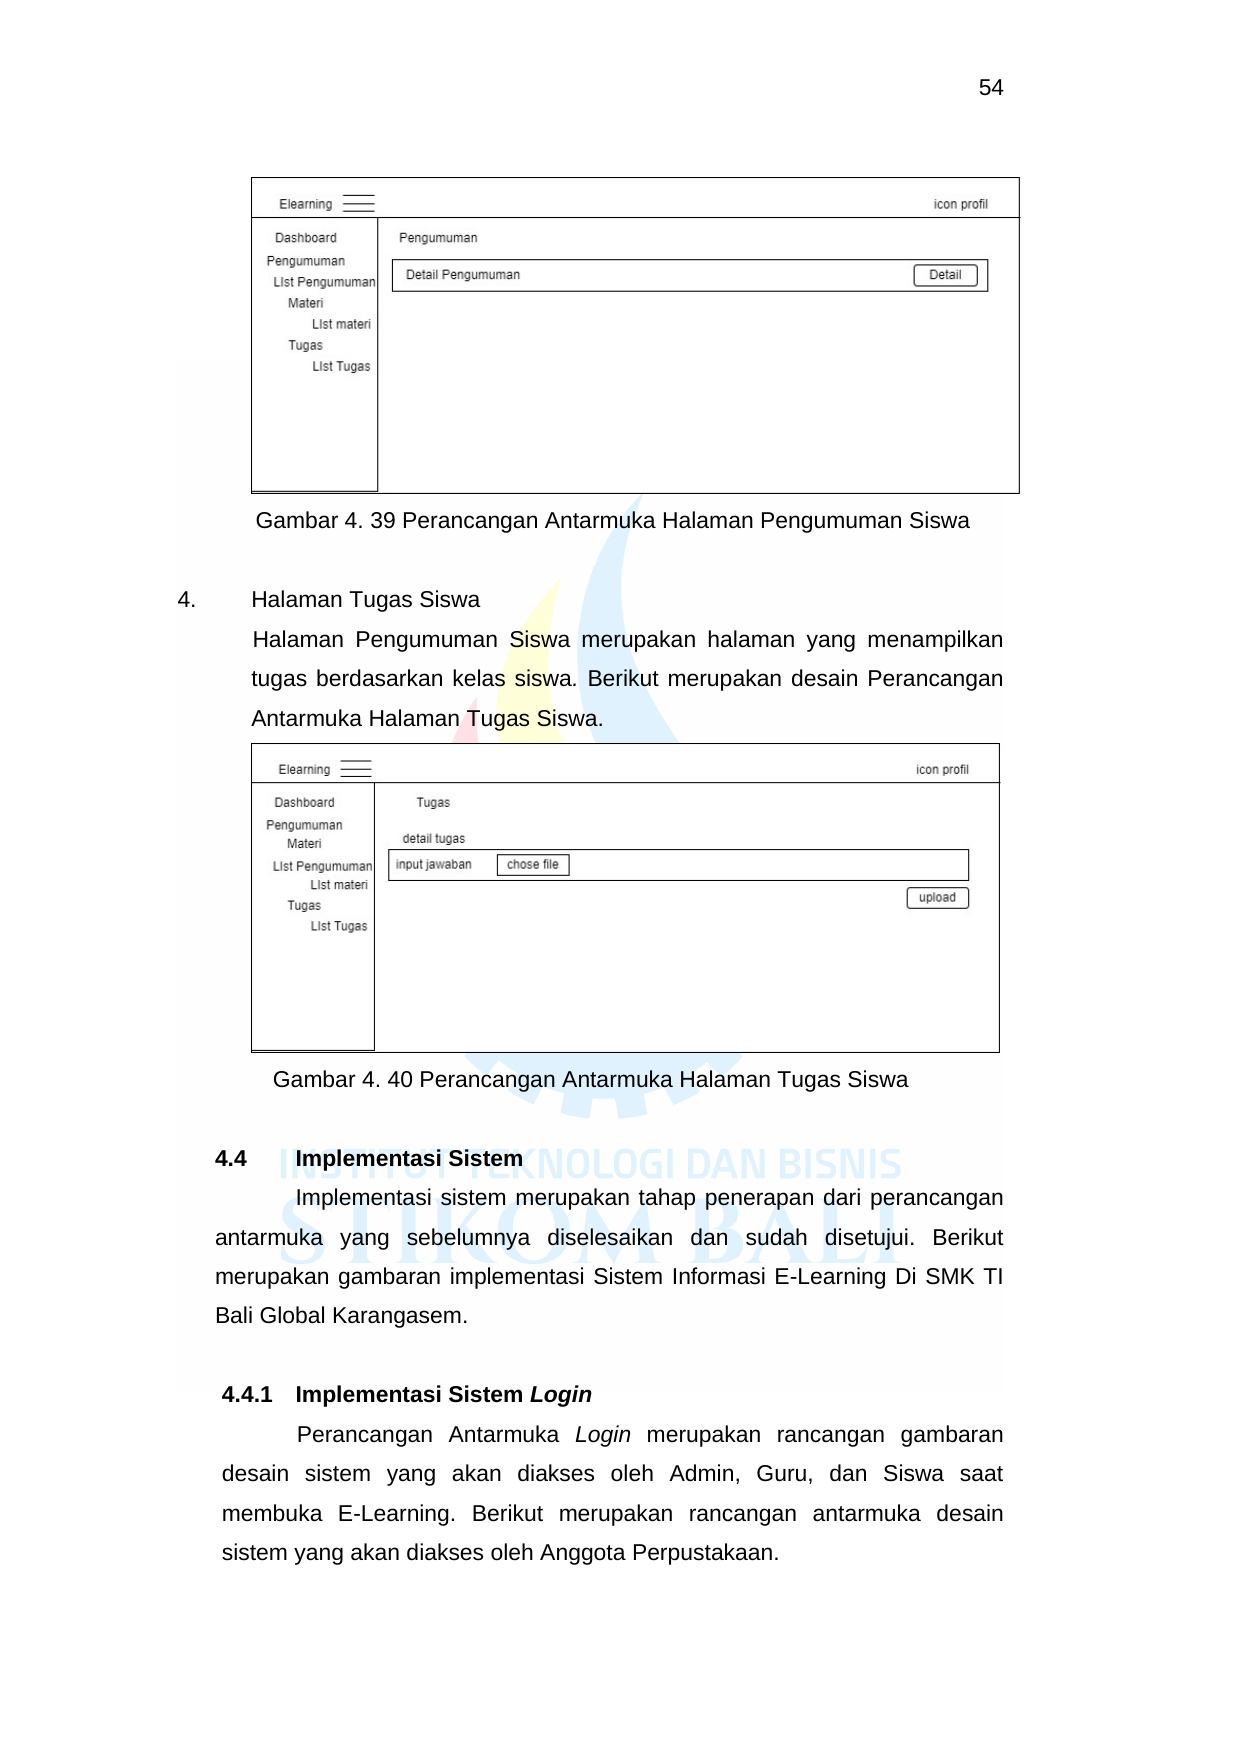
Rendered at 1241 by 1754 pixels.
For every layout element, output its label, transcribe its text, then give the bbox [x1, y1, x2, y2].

picture [251, 177, 1022, 494]
text Implementasi sistem merupakan tahap penerapan dari perancangan antarmuka yang sebelumnya diselesaikan dan sudah disetujui. Berikut merupakan gambaran implementasi Sistem Informasi E-Learning Di SMK TI Bali Global Karangasem. [215, 1184, 1004, 1329]
picture [251, 743, 1002, 1053]
text Halaman Pengumuman Siswa merupakan halaman yang menampilkan tugas berdasarkan kelas siswa. Berikut merupakan desain Perancangan Antarmuka Halaman Tugas Siswa. [251, 626, 1004, 731]
subtitle Implementasi Sistem [215, 1144, 1004, 1171]
list Halaman Tugas Siswa [177, 586, 1004, 612]
subtitle Implementasi Sistem Login [222, 1381, 1004, 1408]
text Perancangan Antarmuka Login merupakan rancangan gambaran desain sistem yang akan diakses oleh Admin, Guru, dan Siswa saat membuka E-Learning. Berikut merupakan rancangan antarmuka desain sistem yang akan diakses oleh Anggota Perpustakaan. [222, 1421, 1004, 1566]
